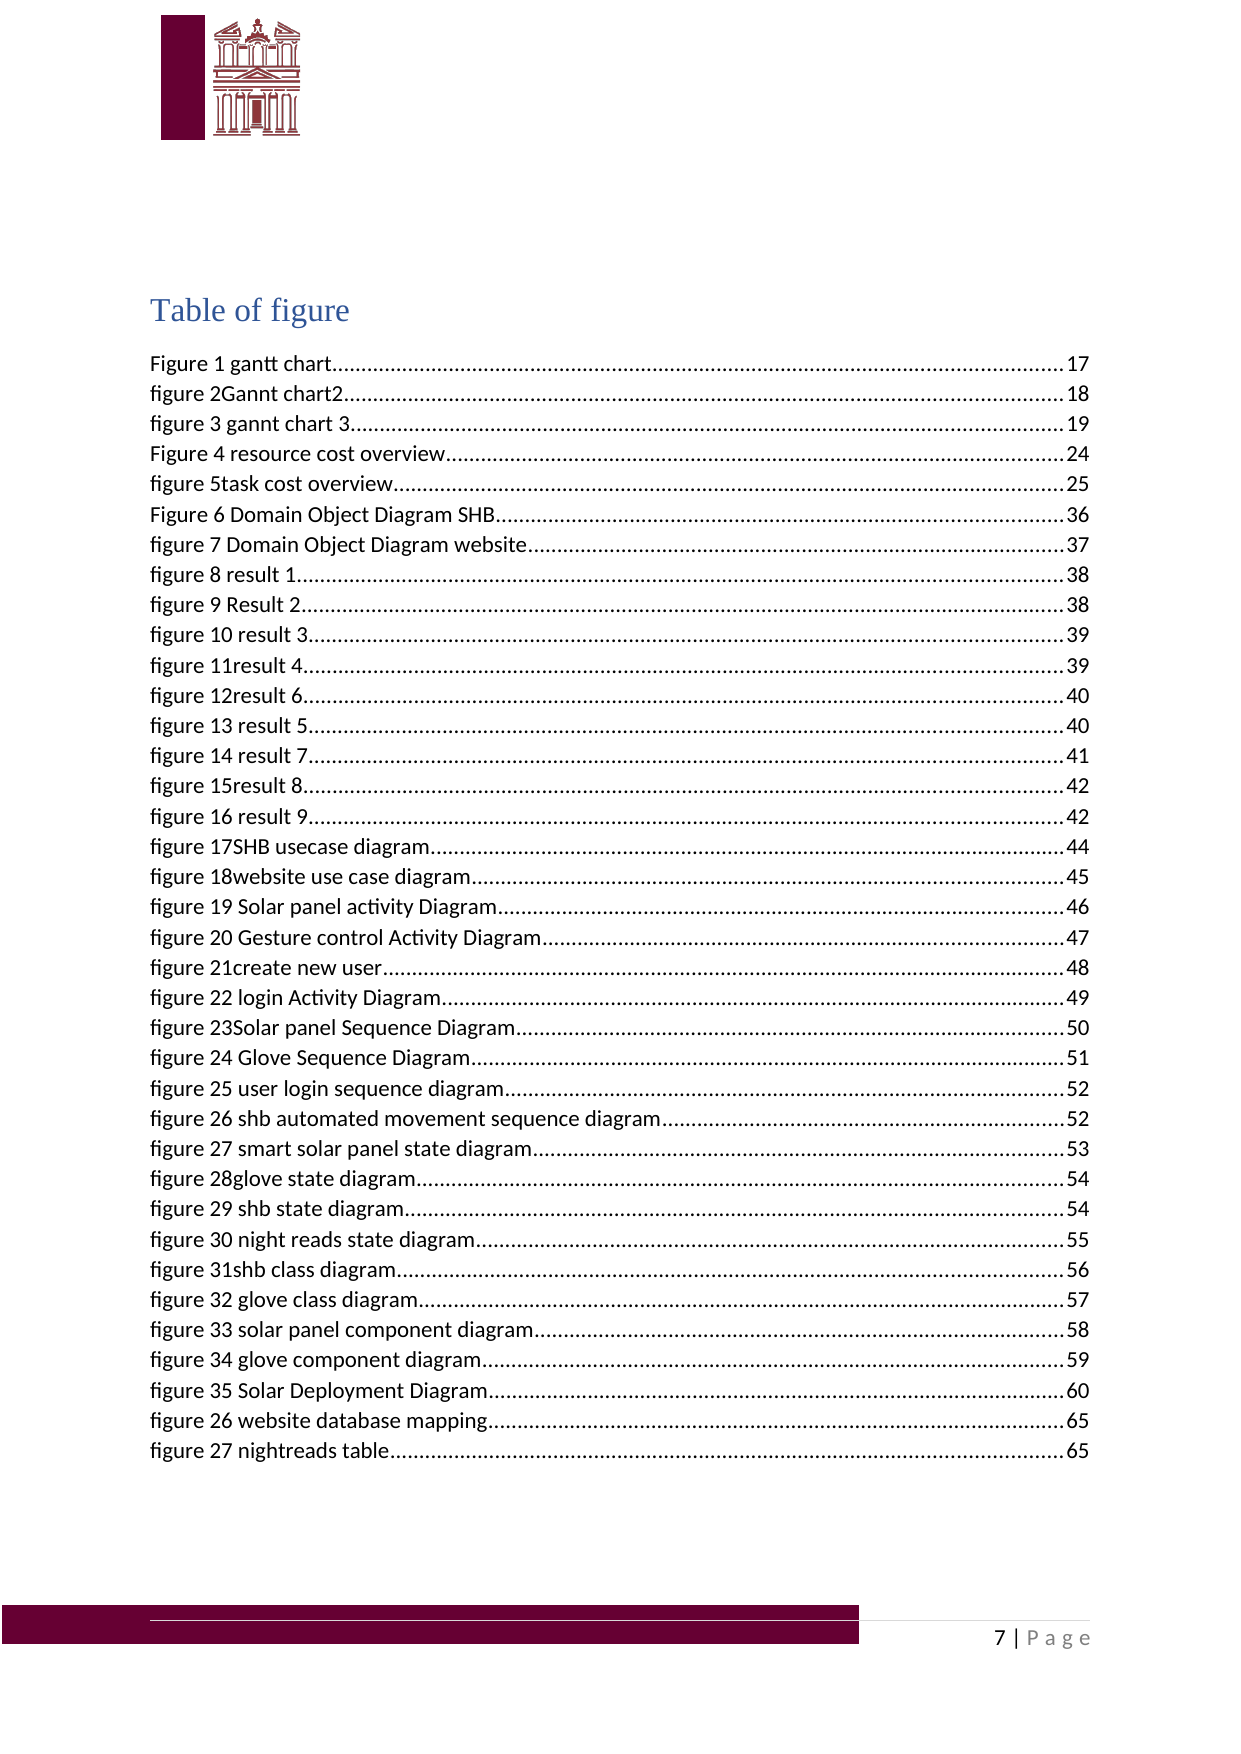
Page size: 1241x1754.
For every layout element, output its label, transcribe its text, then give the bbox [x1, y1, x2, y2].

text figure 25 user login sequence diagram 52 [150, 1074, 1090, 1102]
text figure 23Solar panel Sequence Diagram 50 [150, 1013, 1090, 1041]
text figure 8 result 1 38 [150, 560, 1090, 588]
text figure 19 Solar panel activity Diagram 46 [150, 892, 1090, 920]
text figure 35 Solar Deployment Diagram 60 [150, 1376, 1090, 1404]
text Figure 6 Domain Object Diagram SHB 36 [150, 500, 1090, 528]
text figure 27 nightreads table 65 [150, 1436, 1090, 1464]
text figure 15result 8 42 [150, 772, 1090, 799]
text figure 7 Domain Object Diagram website 37 [150, 530, 1090, 558]
text figure 12result 6 40 [150, 681, 1090, 709]
text figure 30 night reads state diagram 55 [150, 1225, 1090, 1253]
text figure 2Gannt chart2 18 [150, 379, 1090, 407]
text figure 9 Result 2 38 [150, 590, 1090, 618]
text figure 21create new user 48 [150, 953, 1090, 981]
text figure 31shb class diagram 56 [150, 1255, 1090, 1283]
text figure 26 website database mapping 65 [150, 1406, 1090, 1434]
text figure 11result 4 39 [150, 651, 1090, 679]
text figure 3 gannt chart 3 19 [150, 409, 1090, 437]
text figure 17SHB usecase diagram 44 [150, 832, 1090, 860]
text figure 20 Gesture control Activity Diagram 47 [150, 923, 1090, 951]
text figure 18website use case diagram 45 [150, 862, 1090, 890]
text figure 29 shb state diagram 54 [150, 1194, 1090, 1222]
text figure 34 glove component diagram 59 [150, 1346, 1090, 1373]
text figure 5task cost overview 25 [150, 469, 1090, 497]
text Figure 4 resource cost overview 24 [150, 439, 1090, 467]
text figure 22 login Activity Diagram 49 [150, 983, 1090, 1011]
text figure 26 shb automated movement sequence diagram 52 [150, 1104, 1090, 1132]
picture [213, 18, 301, 136]
text figure 32 glove class diagram 57 [150, 1285, 1090, 1313]
text figure 33 solar panel component diagram 58 [150, 1315, 1090, 1343]
text figure 13 result 5 40 [150, 711, 1090, 739]
text figure 16 result 9 42 [150, 802, 1090, 830]
text Figure 1 gantt chart 17 [150, 349, 1090, 377]
text figure 27 smart solar panel state diagram 53 [150, 1134, 1090, 1162]
text figure 10 result 3 39 [150, 621, 1090, 648]
text figure 24 Glove Sequence Diagram 51 [150, 1043, 1090, 1071]
text Table of figure [150, 291, 1090, 329]
text figure 28glove state diagram 54 [150, 1164, 1090, 1192]
text figure 14 result 7 41 [150, 741, 1090, 769]
